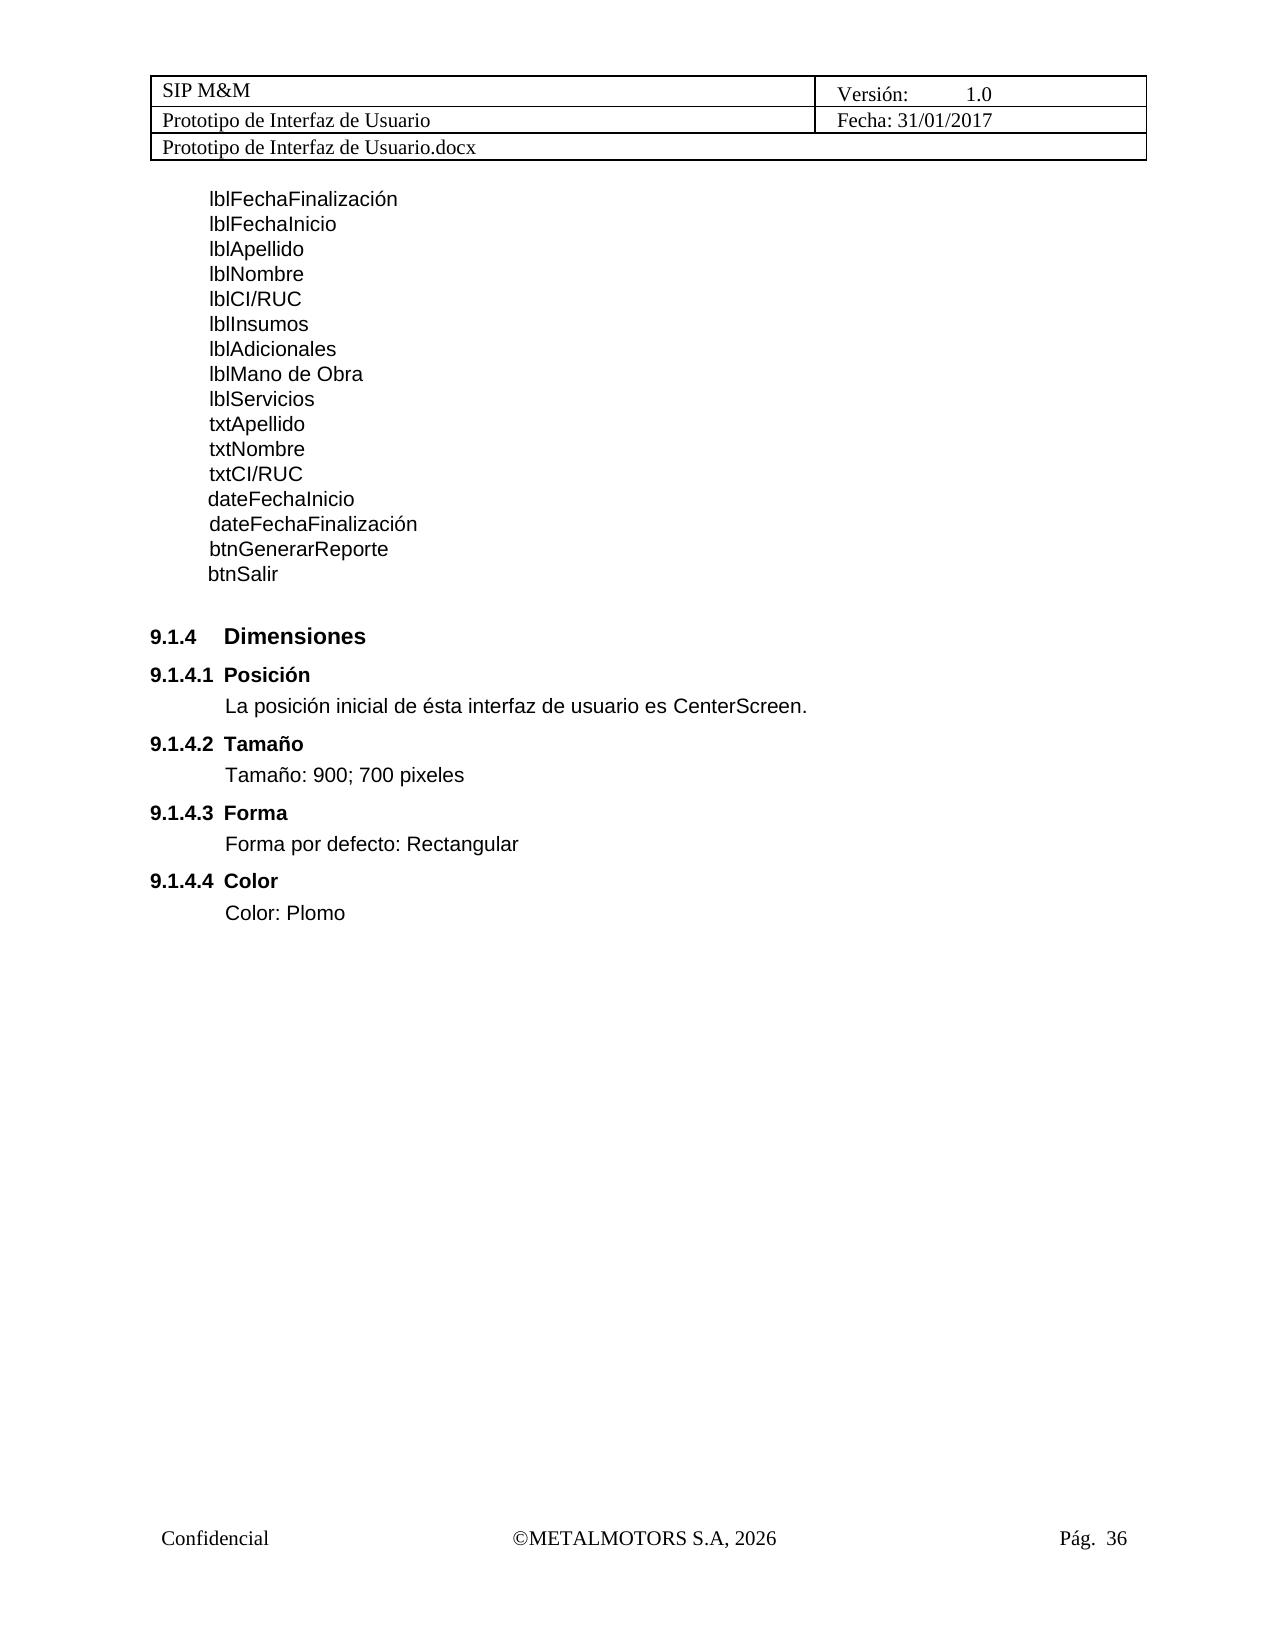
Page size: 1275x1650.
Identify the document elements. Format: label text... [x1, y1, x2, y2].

text lblFechaInicio [209, 210, 1125, 235]
text lblInsumos [209, 310, 1125, 335]
text dateFechaFinalización [209, 510, 1125, 535]
subtitle Posición [150, 662, 1125, 687]
text lblAdicionales [209, 335, 1125, 360]
subtitle Color [150, 868, 1125, 893]
text lblApellido [209, 235, 1125, 260]
text txtCI/RUC [209, 460, 1125, 485]
text lblServicios [209, 385, 1125, 410]
text La posición inicial de ésta interfaz de usuario es CenterScreen. [150, 693, 1125, 718]
text Color: Plomo [150, 899, 1125, 924]
text txtNombre [209, 435, 1125, 460]
subtitle Forma [150, 799, 1125, 824]
text txtApellido [209, 410, 1125, 435]
text btnSalir [150, 560, 1125, 585]
text lblFechaFinalización [209, 185, 1125, 210]
text Forma por defecto: Rectangular [150, 831, 1125, 856]
text Tamaño: 900; 700 pixeles [150, 762, 1125, 787]
text lblMano de Obra [209, 360, 1125, 385]
text dateFechaInicio [150, 485, 1125, 510]
subtitle Dimensiones [150, 623, 1125, 649]
text lblNombre [209, 260, 1125, 285]
text btnGenerarReporte [209, 535, 1125, 560]
text lblCI/RUC [209, 285, 1125, 310]
subtitle Tamaño [150, 731, 1125, 756]
